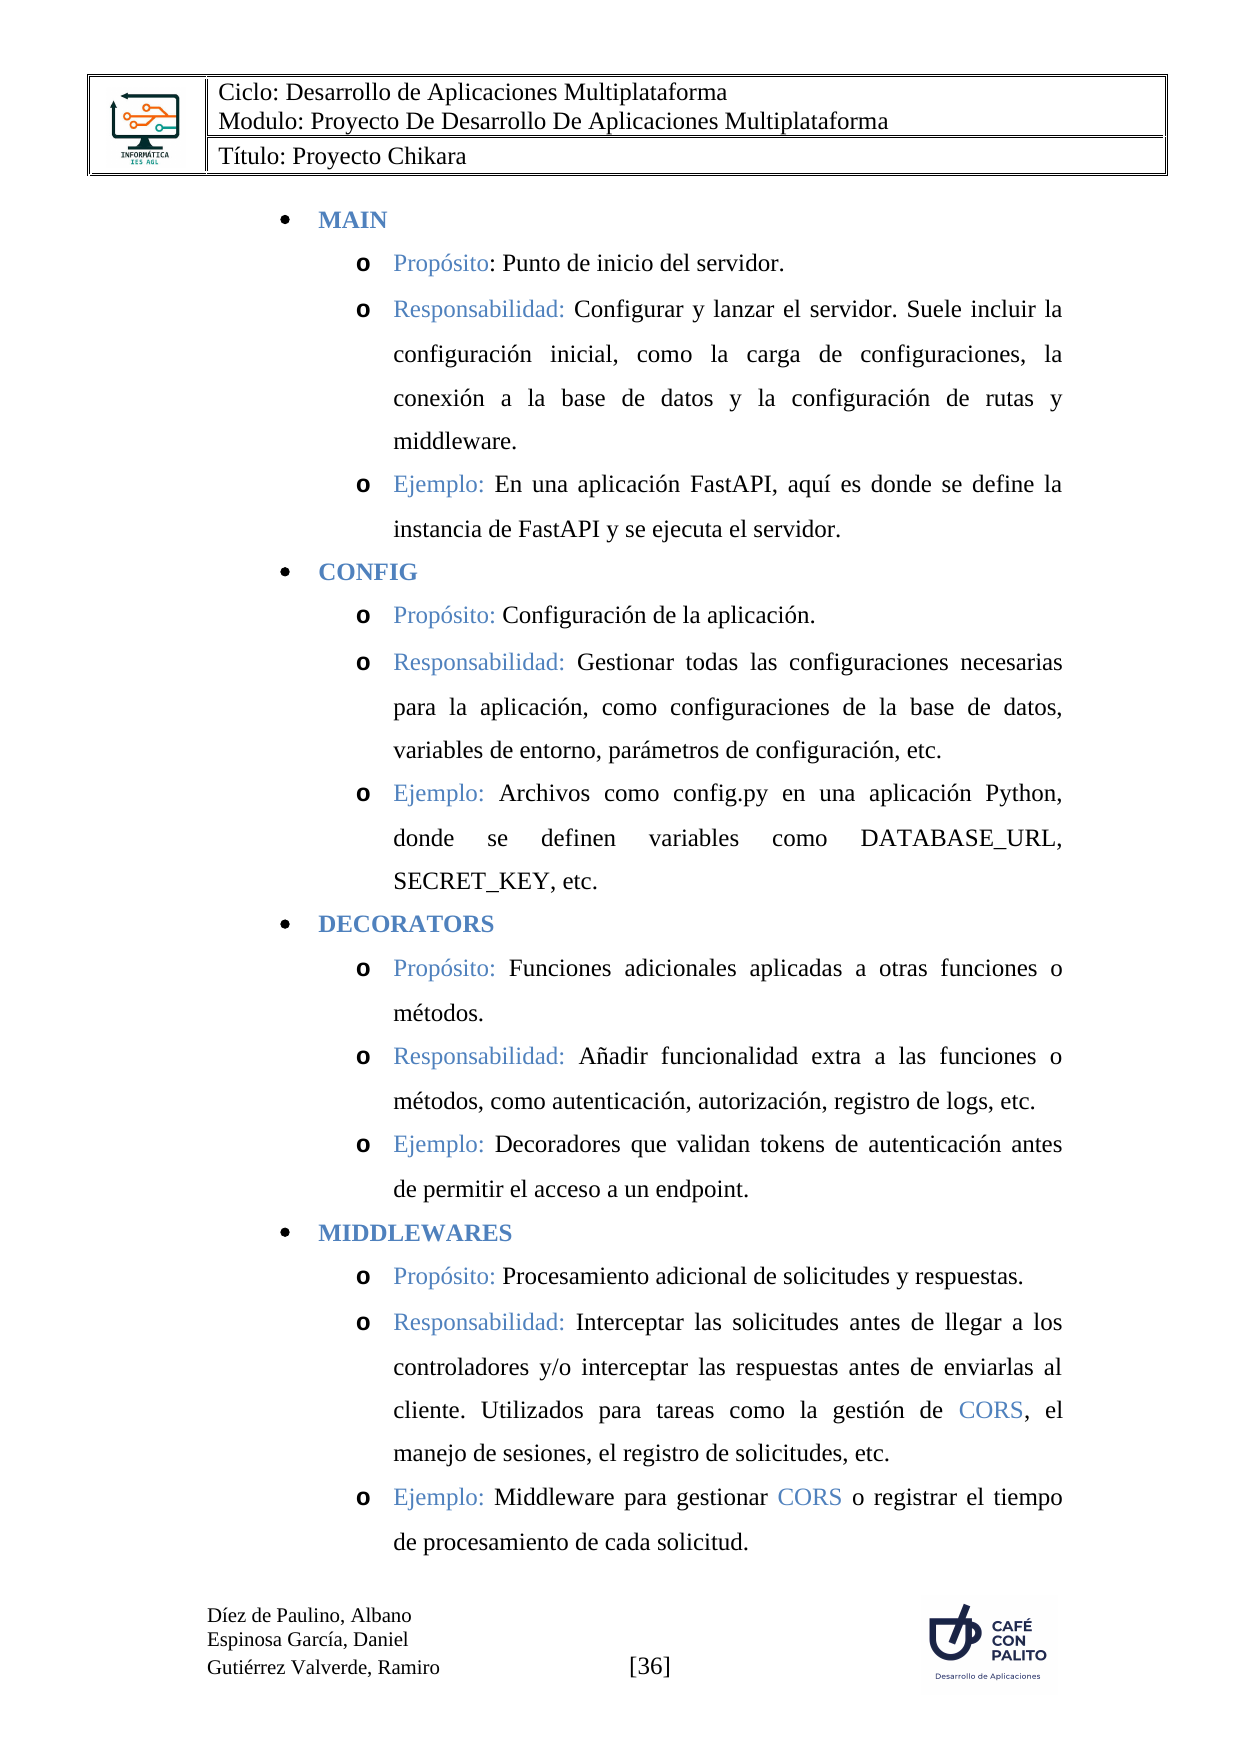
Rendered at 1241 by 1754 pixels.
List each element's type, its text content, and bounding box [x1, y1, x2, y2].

list Ejemplo: Decoradores que validan tokens de autenticación antes de permitir el acceso a un endpoint. [356, 1129, 1063, 1203]
list MIDDLEWARES [281, 1218, 1063, 1246]
list Ejemplo: Archivos como config.py en una aplicación Python, donde se definen variables como DATABASE_URL, SECRET_KEY, etc. [356, 778, 1063, 895]
list Responsabilidad: Configurar y lanzar el servidor. Suele incluir la configuración inicial, como la carga de configuraciones, la conexión a la base de datos y la configuración de rutas y middleware. [356, 294, 1063, 454]
list Responsabilidad: Interceptar las solicitudes antes de llegar a los controladores y/o interceptar las respuestas antes de enviarlas al cliente. Utilizados para tareas como la gestión de CORS, el manejo de sesiones, el registro de solicitudes, etc. [356, 1307, 1063, 1467]
picture [921, 1595, 1058, 1695]
list MAIN [281, 205, 1063, 234]
list DECORATORS [281, 909, 1063, 938]
list Responsabilidad: Añadir funcionalidad extra a las funciones o métodos, como autenticación, autorización, registro de logs, etc. [356, 1041, 1063, 1115]
list Propósito: Procesamiento adicional de solicitudes y respuestas. [356, 1261, 1063, 1292]
picture [106, 87, 186, 168]
list Propósito: Punto de inicio del servidor. [356, 248, 1063, 279]
list Responsabilidad: Gestionar todas las configuraciones necesarias para la aplicación, como configuraciones de la base de datos, variables de entorno, parámetros de configuración, etc. [356, 647, 1063, 764]
list Ejemplo: Middleware para gestionar CORS o registrar el tiempo de procesamiento de cada solicitud. [356, 1482, 1063, 1556]
list CONFIG [281, 557, 1063, 586]
list Ejemplo: En una aplicación FastAPI, aquí es donde se define la instancia de FastAPI y se ejecuta el servidor. [356, 469, 1063, 543]
list Propósito: Funciones adicionales aplicadas a otras funciones o métodos. [356, 953, 1063, 1027]
list Propósito: Configuración de la aplicación. [356, 600, 1063, 631]
